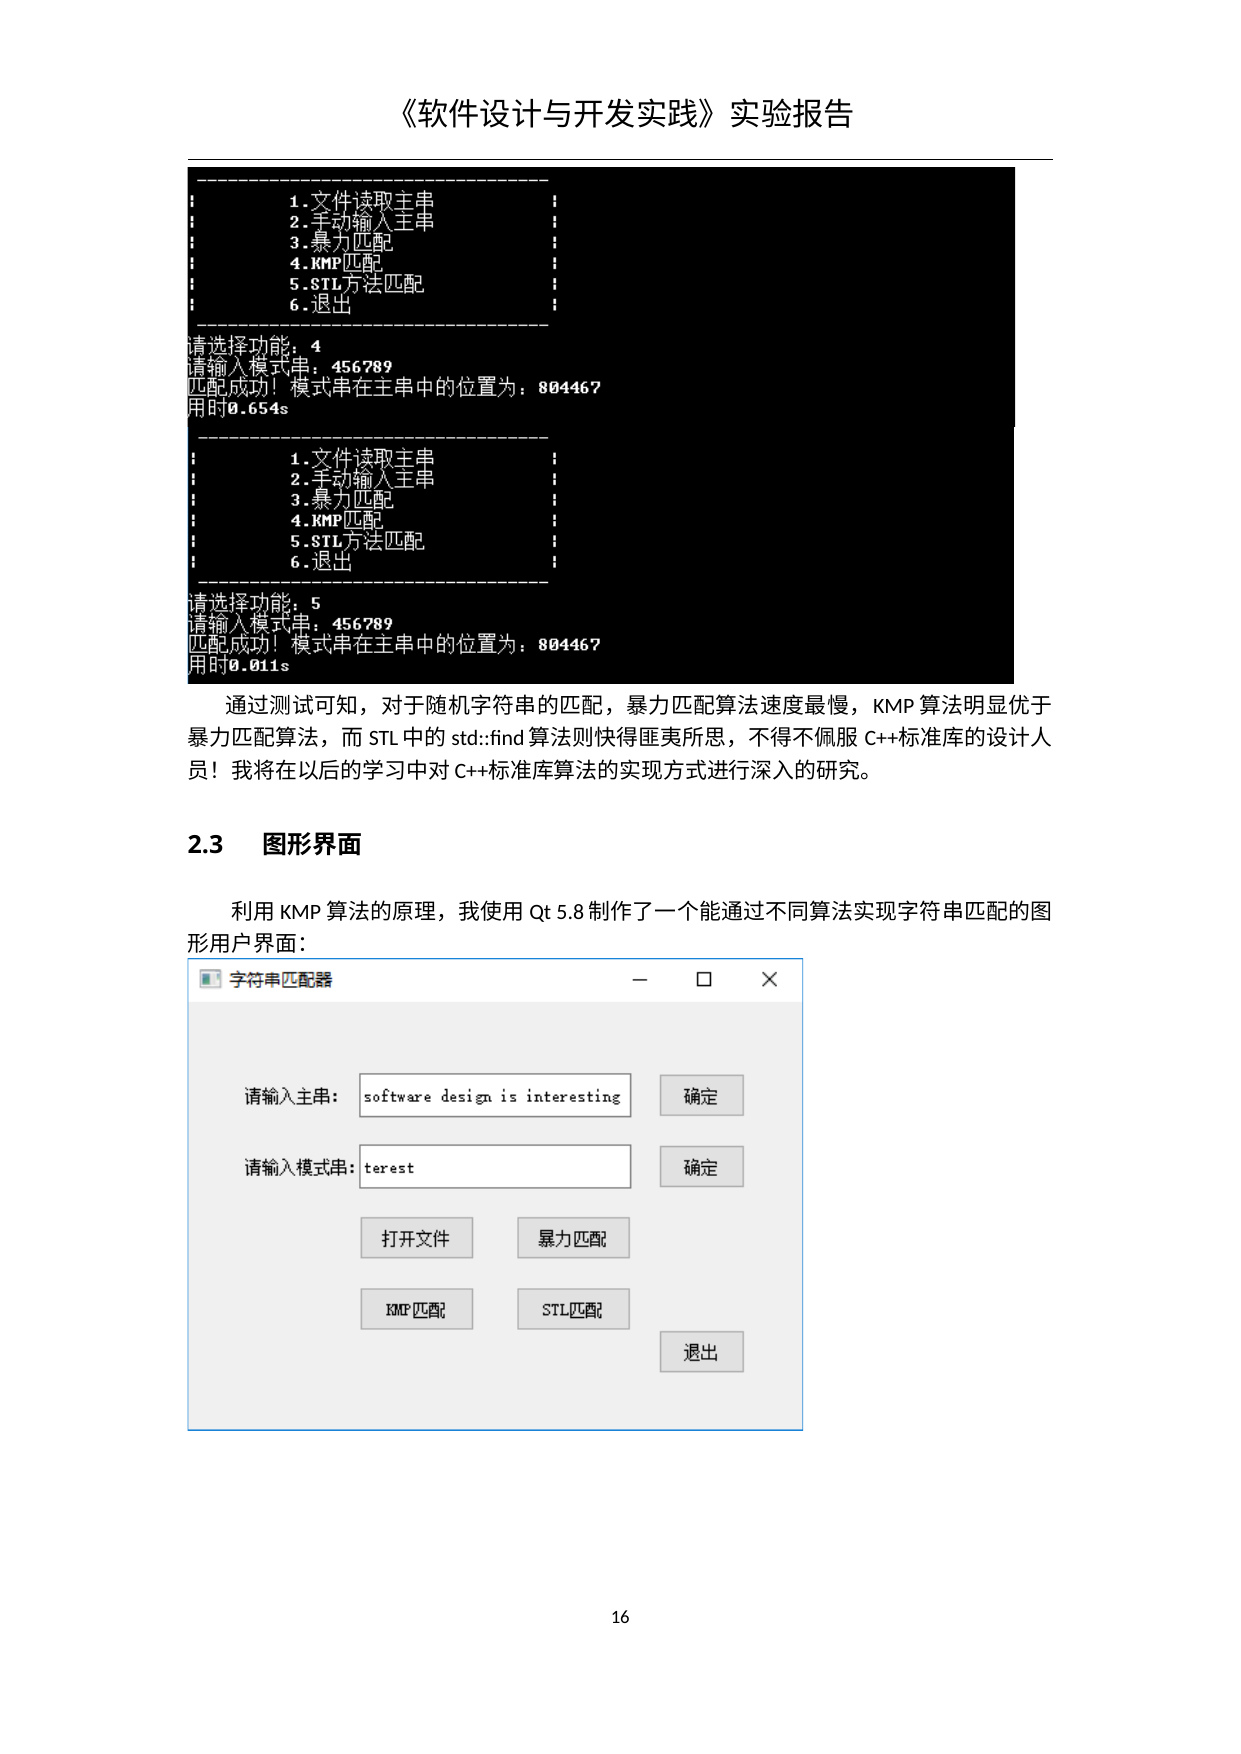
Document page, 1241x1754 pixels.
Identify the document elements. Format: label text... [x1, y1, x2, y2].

picture [187, 167, 1016, 684]
text 利用KMP算法的原理，我使用Qt 5.8制作了一个能通过不同算法实现字符串匹配的图形用户界面： [187, 893, 1053, 958]
text 通过测试可知，对于随机字符串的匹配，暴力匹配算法速度最慢，KMP算法明显优于暴力匹配算法，而STL中的std::find算法则快得匪夷所思，不得不佩服C++标准库的设计人员！我将在以后的学习中对C++标准库算法的实现方式进行深入的研究。 [187, 687, 1053, 785]
subtitle 图形界面 [187, 810, 1053, 875]
picture [187, 958, 804, 1431]
